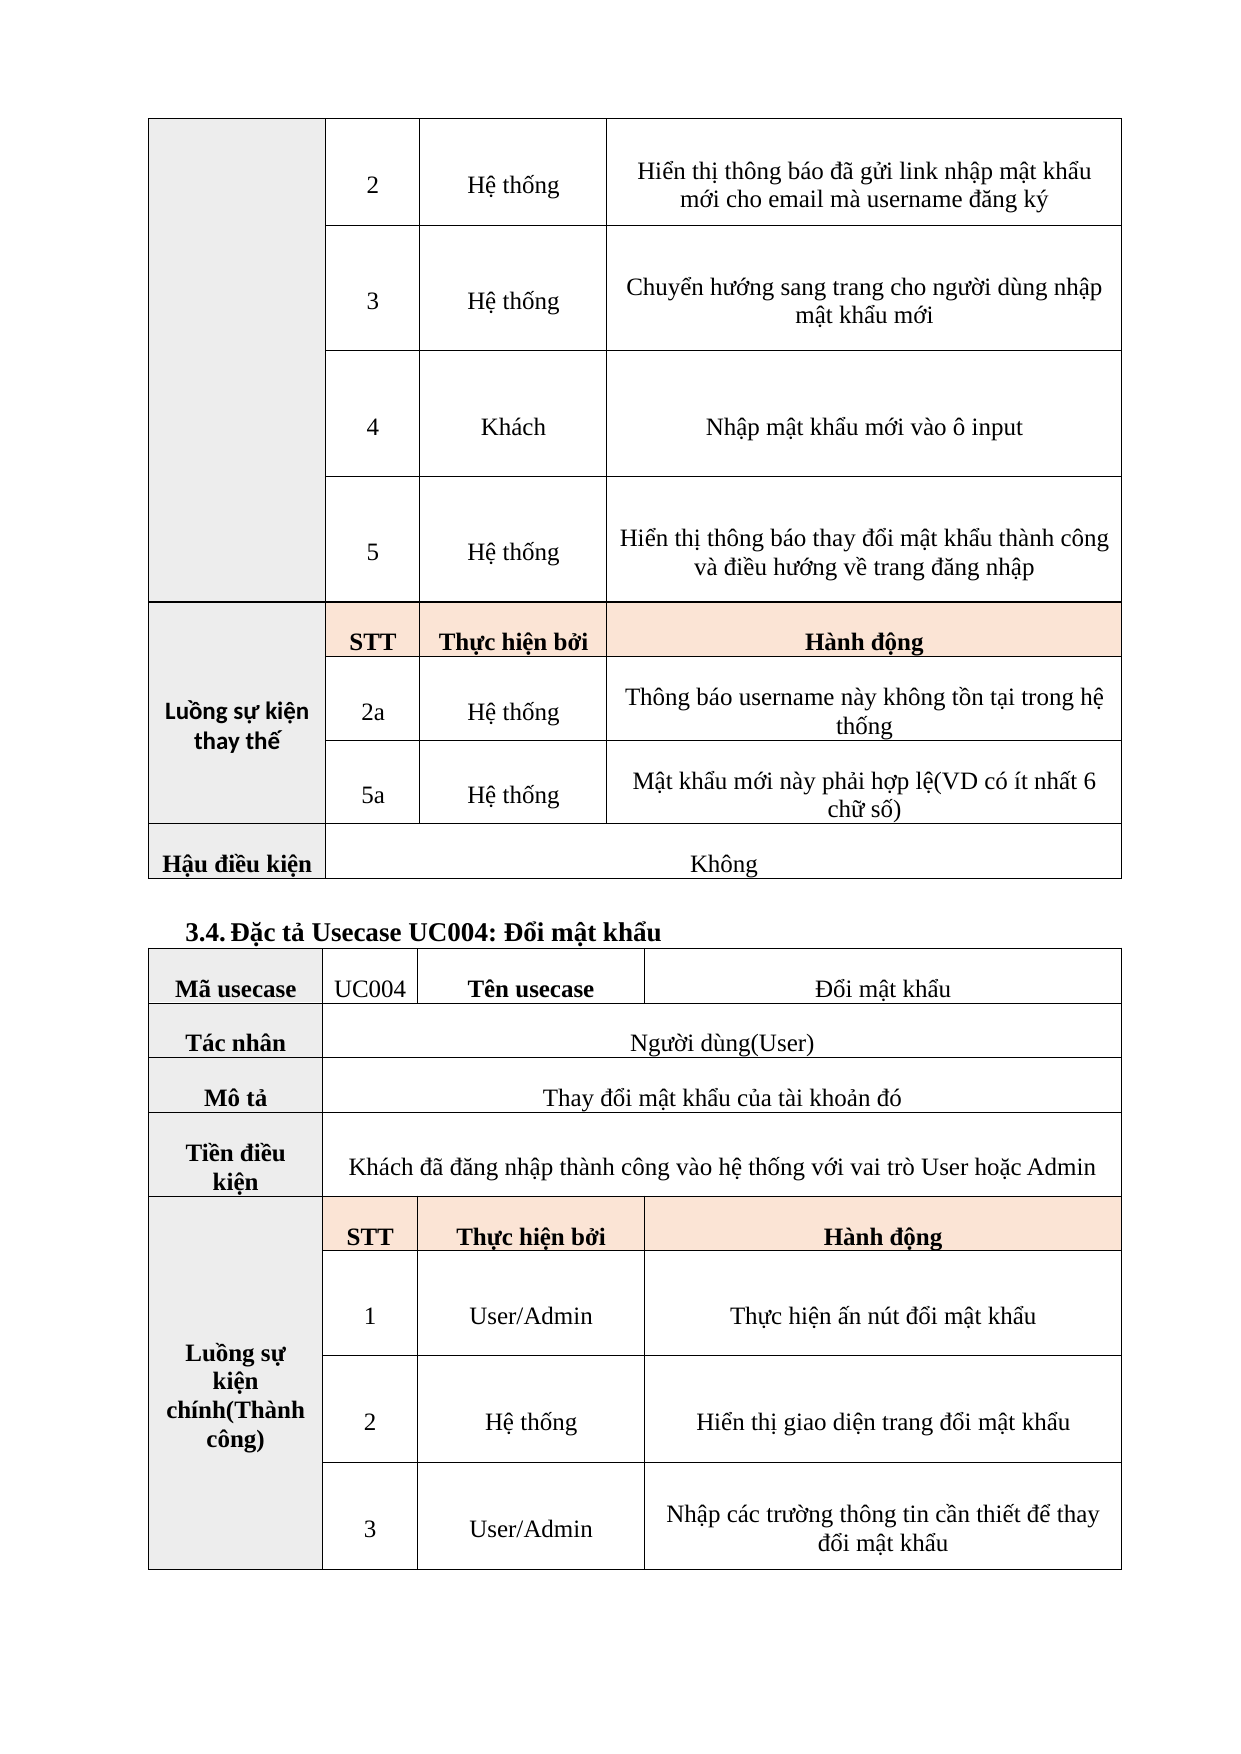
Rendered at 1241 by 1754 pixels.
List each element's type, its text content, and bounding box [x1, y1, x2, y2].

table_cell 4 [326, 351, 419, 476]
table_cell Luồng sự kiện chính(Thành công) [149, 1197, 322, 1569]
table_cell Tiền điều kiện [149, 1113, 322, 1196]
table_cell Hệ thống [420, 226, 606, 350]
table_cell Thông báo username này không tồn tại trong hệ thống [607, 657, 1121, 740]
table_cell Nhập mật khẩu mới vào ô input [607, 351, 1121, 476]
table_cell Hệ thống [420, 119, 606, 225]
table_cell Hệ thống [420, 657, 606, 740]
table_cell 3 [326, 226, 419, 350]
table_cell 3 [323, 1463, 417, 1569]
table_cell User/Admin [418, 1463, 644, 1569]
table_cell 2 [323, 1356, 417, 1462]
table_cell Hành động [607, 603, 1121, 656]
table_cell Không [326, 824, 1121, 878]
table_cell STT [326, 603, 419, 656]
list Đặc tả Usecase UC004: Đổi mật khẩu [185, 916, 1122, 948]
table_cell Hiển thị giao diện trang đổi mật khẩu [645, 1356, 1121, 1462]
table_cell 5a [326, 741, 419, 823]
table_cell Hệ thống [420, 477, 606, 601]
table_cell Khách đã đăng nhập thành công vào hệ thống với vai trò User hoặc Admin [323, 1113, 1121, 1196]
table_cell 1 [323, 1251, 417, 1355]
table_cell Thực hiện bởi [418, 1197, 644, 1250]
table_cell 5 [326, 477, 419, 601]
table_cell Hệ thống [418, 1356, 644, 1462]
table_cell Mật khẩu mới này phải hợp lệ(VD có ít nhất 6 chữ số) [607, 741, 1121, 823]
table_cell Luồng sự kiện thay thế [149, 603, 325, 823]
table_header Tên usecase [418, 949, 644, 1002]
table_cell Hiển thị thông báo đã gửi link nhập mật khẩu mới cho email mà username đăng ký [607, 119, 1121, 225]
table_cell Hệ thống [420, 741, 606, 823]
table_cell Thực hiện bởi [420, 603, 606, 656]
table_header Đổi mật khẩu [645, 949, 1121, 1002]
table_cell Người dùng(User) [323, 1004, 1121, 1057]
table_cell Hiển thị thông báo thay đổi mật khẩu thành công và điều hướng về trang đăng nhập [607, 477, 1121, 601]
table_cell STT [323, 1197, 417, 1250]
table_cell Khách [420, 351, 606, 476]
table_header UC004 [323, 949, 417, 1002]
table_cell Mô tả [149, 1058, 322, 1112]
table_cell Chuyển hướng sang trang cho người dùng nhập mật khẩu mới [607, 226, 1121, 350]
table_cell User/Admin [418, 1251, 644, 1355]
table_cell Hành động [645, 1197, 1121, 1250]
table_cell Tác nhân [149, 1004, 322, 1057]
table_cell 2a [326, 657, 419, 740]
table_cell Thay đổi mật khẩu của tài khoản đó [323, 1058, 1121, 1112]
table_cell Nhập các trường thông tin cần thiết để thay đổi mật khẩu [645, 1463, 1121, 1569]
table_header Mã usecase [149, 949, 322, 1002]
table_cell Hậu điều kiện [149, 824, 325, 878]
table_cell 2 [326, 119, 419, 225]
table_cell Thực hiện ấn nút đổi mật khẩu [645, 1251, 1121, 1355]
